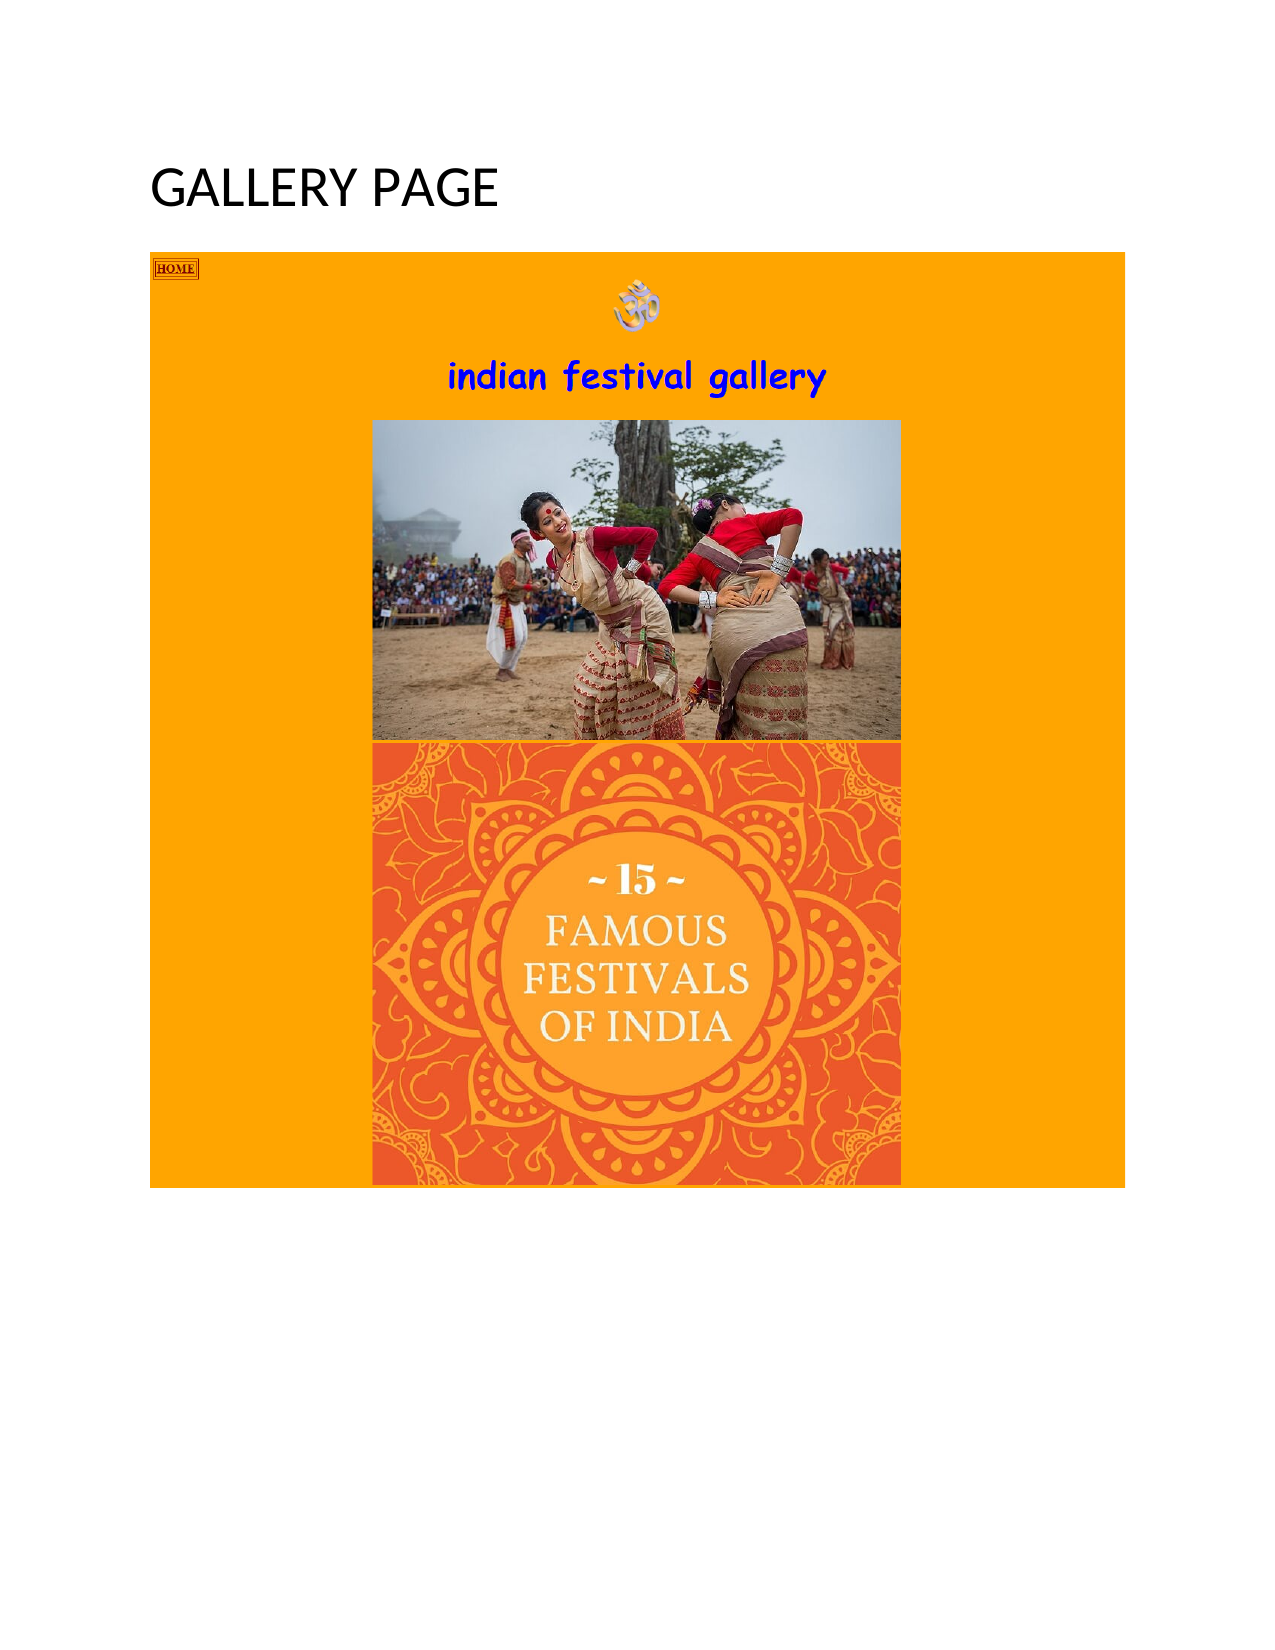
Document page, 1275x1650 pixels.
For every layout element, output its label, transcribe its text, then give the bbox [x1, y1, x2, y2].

picture [150, 252, 1125, 1188]
text GALLERY PAGE [150, 150, 1125, 221]
